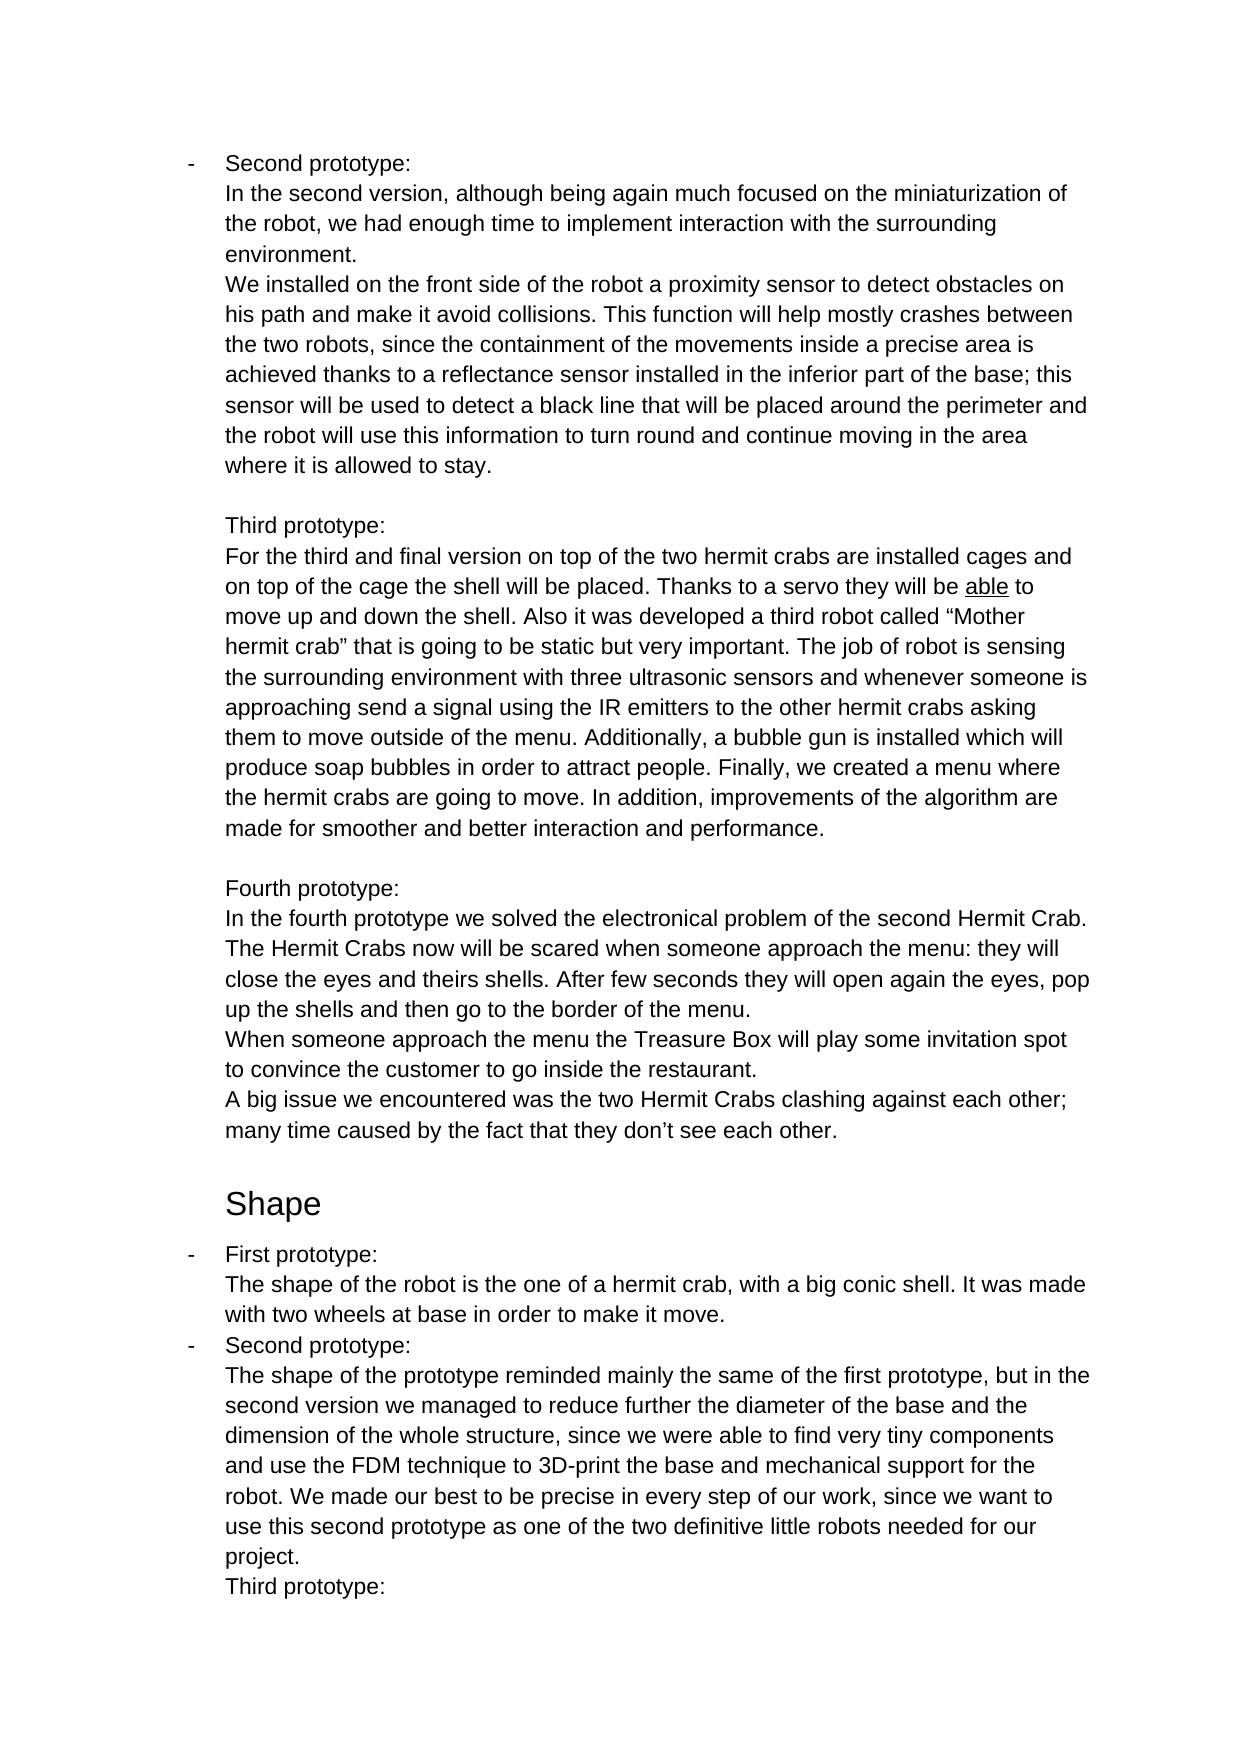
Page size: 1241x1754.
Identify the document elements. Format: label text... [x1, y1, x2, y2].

list The shape of the robot is the one of a hermit crab, with a big conic shell. It was made with two wheels at base in order to make it move. [225, 1271, 1090, 1328]
list The Hermit Crabs now will be scared when someone approach the menu: they will close the eyes and theirs shells. After few seconds they will open again the eyes, pop up the shells and then go to the border of the menu. [225, 935, 1090, 1022]
text Third prototype: [150, 1573, 1090, 1600]
list Second prototype: [187, 1332, 1090, 1358]
list We installed on the front side of the robot a proximity sensor to detect obstacles on his path and make it avoid collisions. This function will help mostly crashes between the two robots, since the containment of the movements inside a precise area is achieved thanks to a reflectance sensor installed in the inferior part of the base; this sensor will be used to detect a black line that will be placed around the perimeter and the robot will use this information to turn round and continue moving in the area where it is allowed to stay. [225, 271, 1090, 478]
list The shape of the prototype reminded mainly the same of the first prototype, but in the second version we managed to reduce further the diameter of the base and the dimension of the whole structure, since we were able to find very tiny components and use the FDM technique to 3D-print the base and mechanical support for the robot. We made our best to be precise in every step of our work, since we want to use this second prototype as one of the two definitive little robots needed for our project. [225, 1362, 1090, 1569]
list Third prototype: [225, 512, 1090, 539]
list In the second version, although being again much focused on the miniaturization of the robot, we had enough time to implement interaction with the surrounding environment. [225, 180, 1090, 267]
subtitle Shape [225, 1184, 1090, 1223]
list When someone approach the menu the Treasure Box will play some invitation spot to convince the customer to go inside the restaurant. [225, 1026, 1090, 1083]
list For the third and final version on top of the two hermit crabs are installed cages and on top of the cage the shell will be placed. Thanks to a servo they will be able to move up and down the shell. Also it was developed a third robot called “Mother hermit crab” that is going to be static but very important. The job of robot is sensing the surrounding environment with three ultrasonic sensors and whenever someone is approaching send a signal using the IR emitters to the other hermit crabs asking them to move outside of the menu. Additionally, a bubble gun is installed which will produce soap bubbles in order to attract people. Finally, we created a menu where the hermit crabs are going to move. In addition, improvements of the algorithm are made for smoother and better interaction and performance. [225, 543, 1090, 841]
list In the fourth prototype we solved the electronical problem of the second Hermit Crab. [225, 905, 1090, 932]
list First prototype: [187, 1241, 1090, 1267]
list Second prototype: [187, 150, 1090, 176]
list Fourth prototype: [225, 875, 1090, 901]
list A big issue we encountered was the two Hermit Crabs clashing against each other; many time caused by the fact that they don’t see each other. [225, 1086, 1090, 1143]
